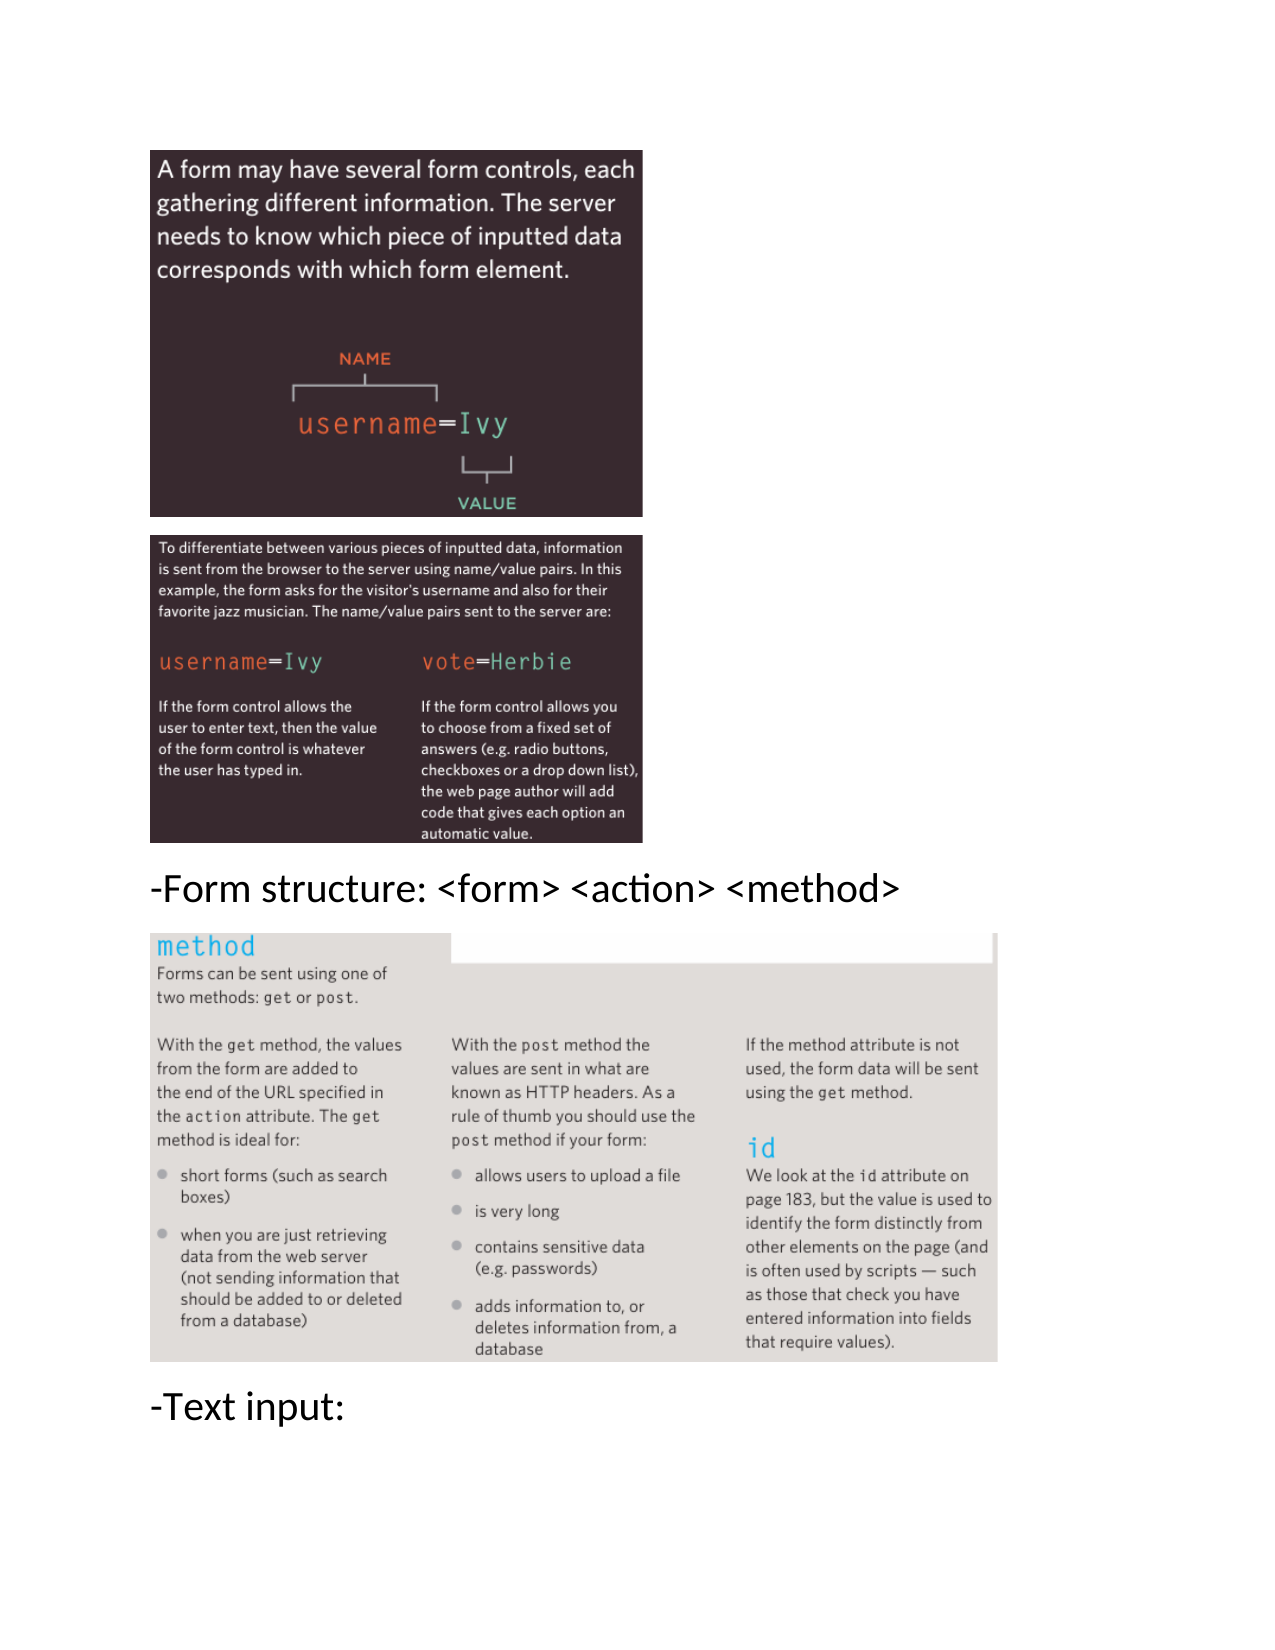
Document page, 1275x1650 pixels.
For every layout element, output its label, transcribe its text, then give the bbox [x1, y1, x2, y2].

text -Text input: [150, 1380, 1125, 1431]
picture [150, 150, 643, 517]
text -Form structure: <form> <action> <method> [150, 862, 1125, 912]
picture [150, 933, 998, 1362]
picture [150, 535, 643, 843]
